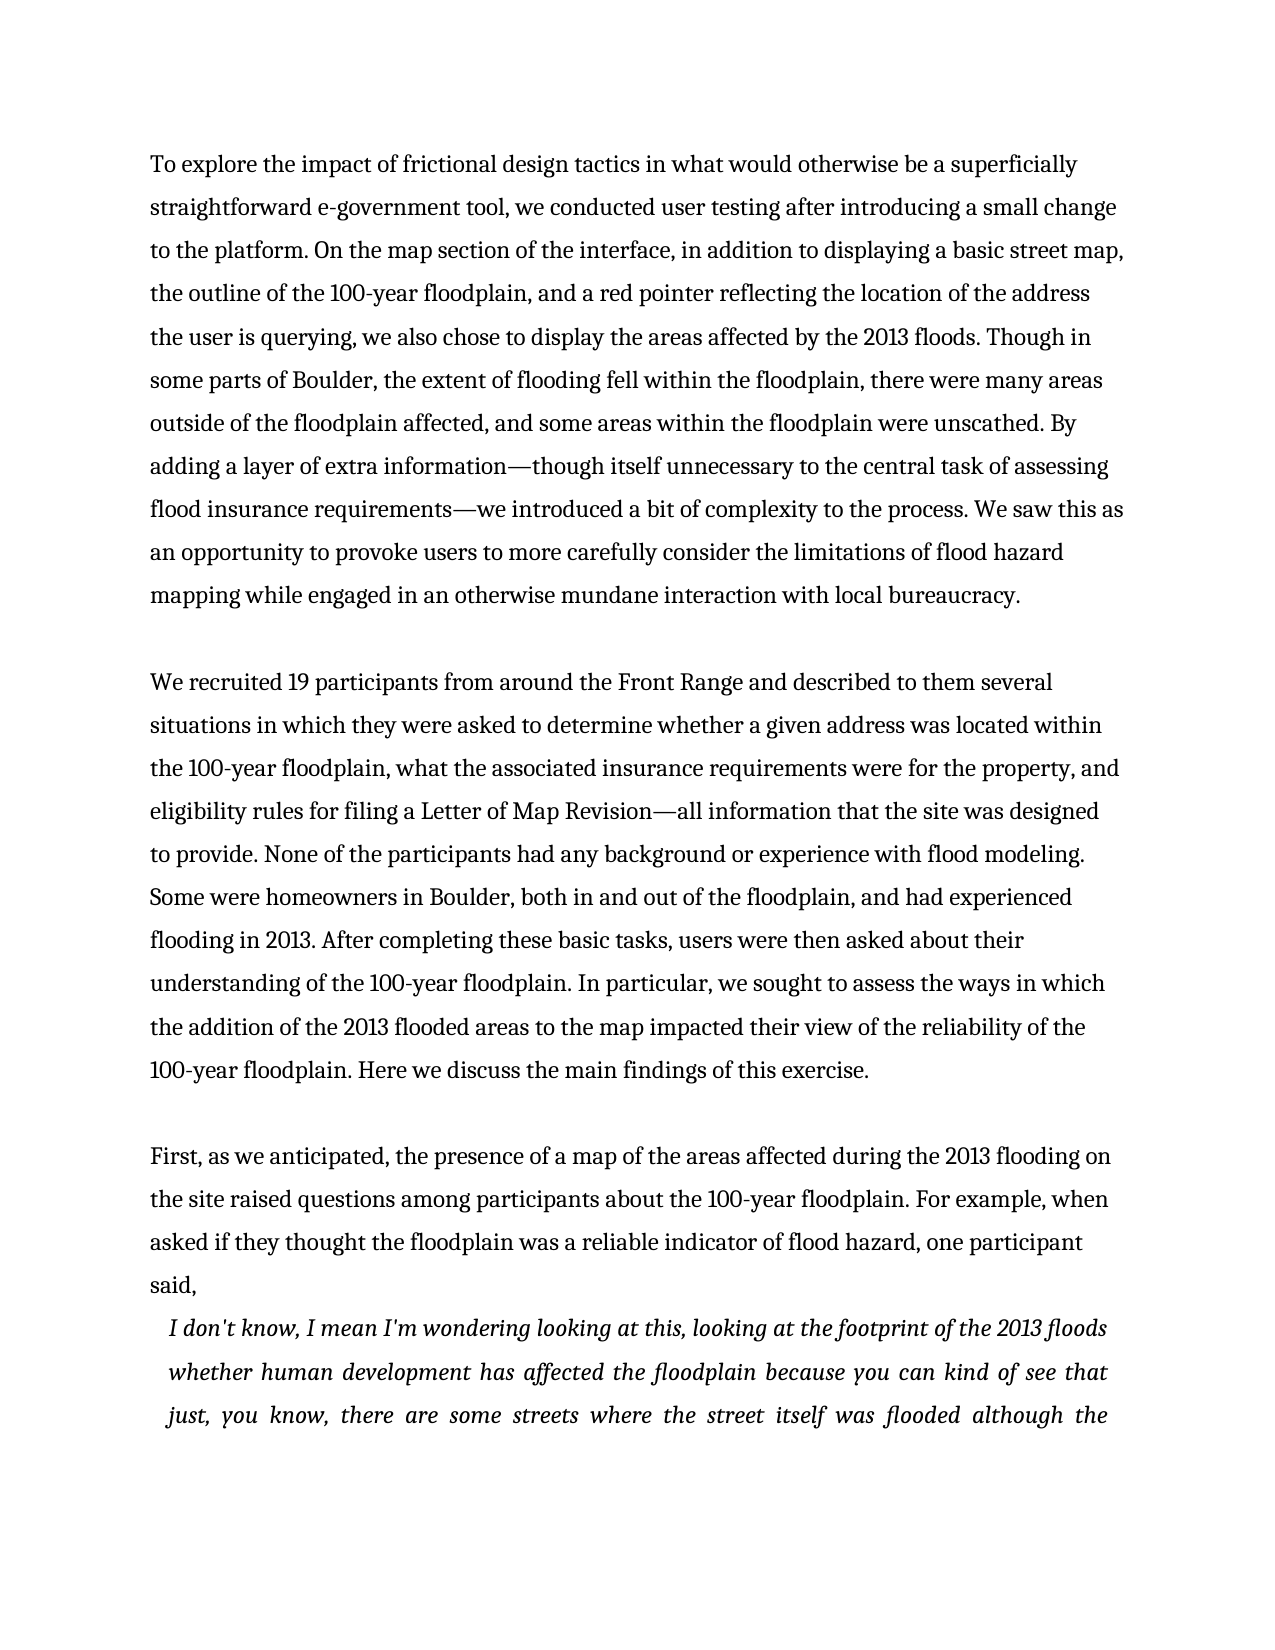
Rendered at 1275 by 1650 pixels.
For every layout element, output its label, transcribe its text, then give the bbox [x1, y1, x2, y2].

text To explore the impact of frictional design tactics in what would otherwise be a superficially straightforward e-government tool, we conducted user testing after introducing a small change to the platform. On the map section of the interface, in addition to displaying a basic street map, the outline of the 100-year floodplain, and a red pointer reflecting the location of the address the user is querying, we also chose to display the areas affected by the 2013 floods. Though in some parts of Boulder, the extent of flooding fell within the floodplain, there were many areas outside of the floodplain affected, and some areas within the floodplain were unscathed. By adding a layer of extra information—though itself unnecessary to the central task of assessing flood insurance requirements—we introduced a bit of complexity to the process. We saw this as an opportunity to provoke users to more carefully consider the limitations of flood hazard mapping while engaged in an otherwise mundane interaction with local bureaucracy. [150, 150, 1125, 610]
text We recruited 19 participants from around the Front Range and described to them several situations in which they were asked to determine whether a given address was located within the 100-year floodplain, what the associated insurance requirements were for the property, and eligibility rules for filing a Letter of Map Revision—all information that the site was designed to provide. None of the participants had any background or experience with flood modeling. Some were homeowners in Boulder, both in and out of the floodplain, and had experienced flooding in 2013. After completing these basic tasks, users were then asked about their understanding of the 100-year floodplain. In particular, we sought to assess the ways in which the addition of the 2013 flooded areas to the map impacted their view of the reliability of the 100-year floodplain. Here we discuss the main findings of this exercise. [150, 667, 1125, 1084]
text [169, 1314, 1110, 1429]
text First, as we anticipated, the presence of a map of the areas affected during the 2013 flooding on the site raised questions among participants about the 100-year floodplain. For example, when asked if they thought the floodplain was a reliable indicator of flood hazard, one participant said, [150, 1142, 1125, 1300]
